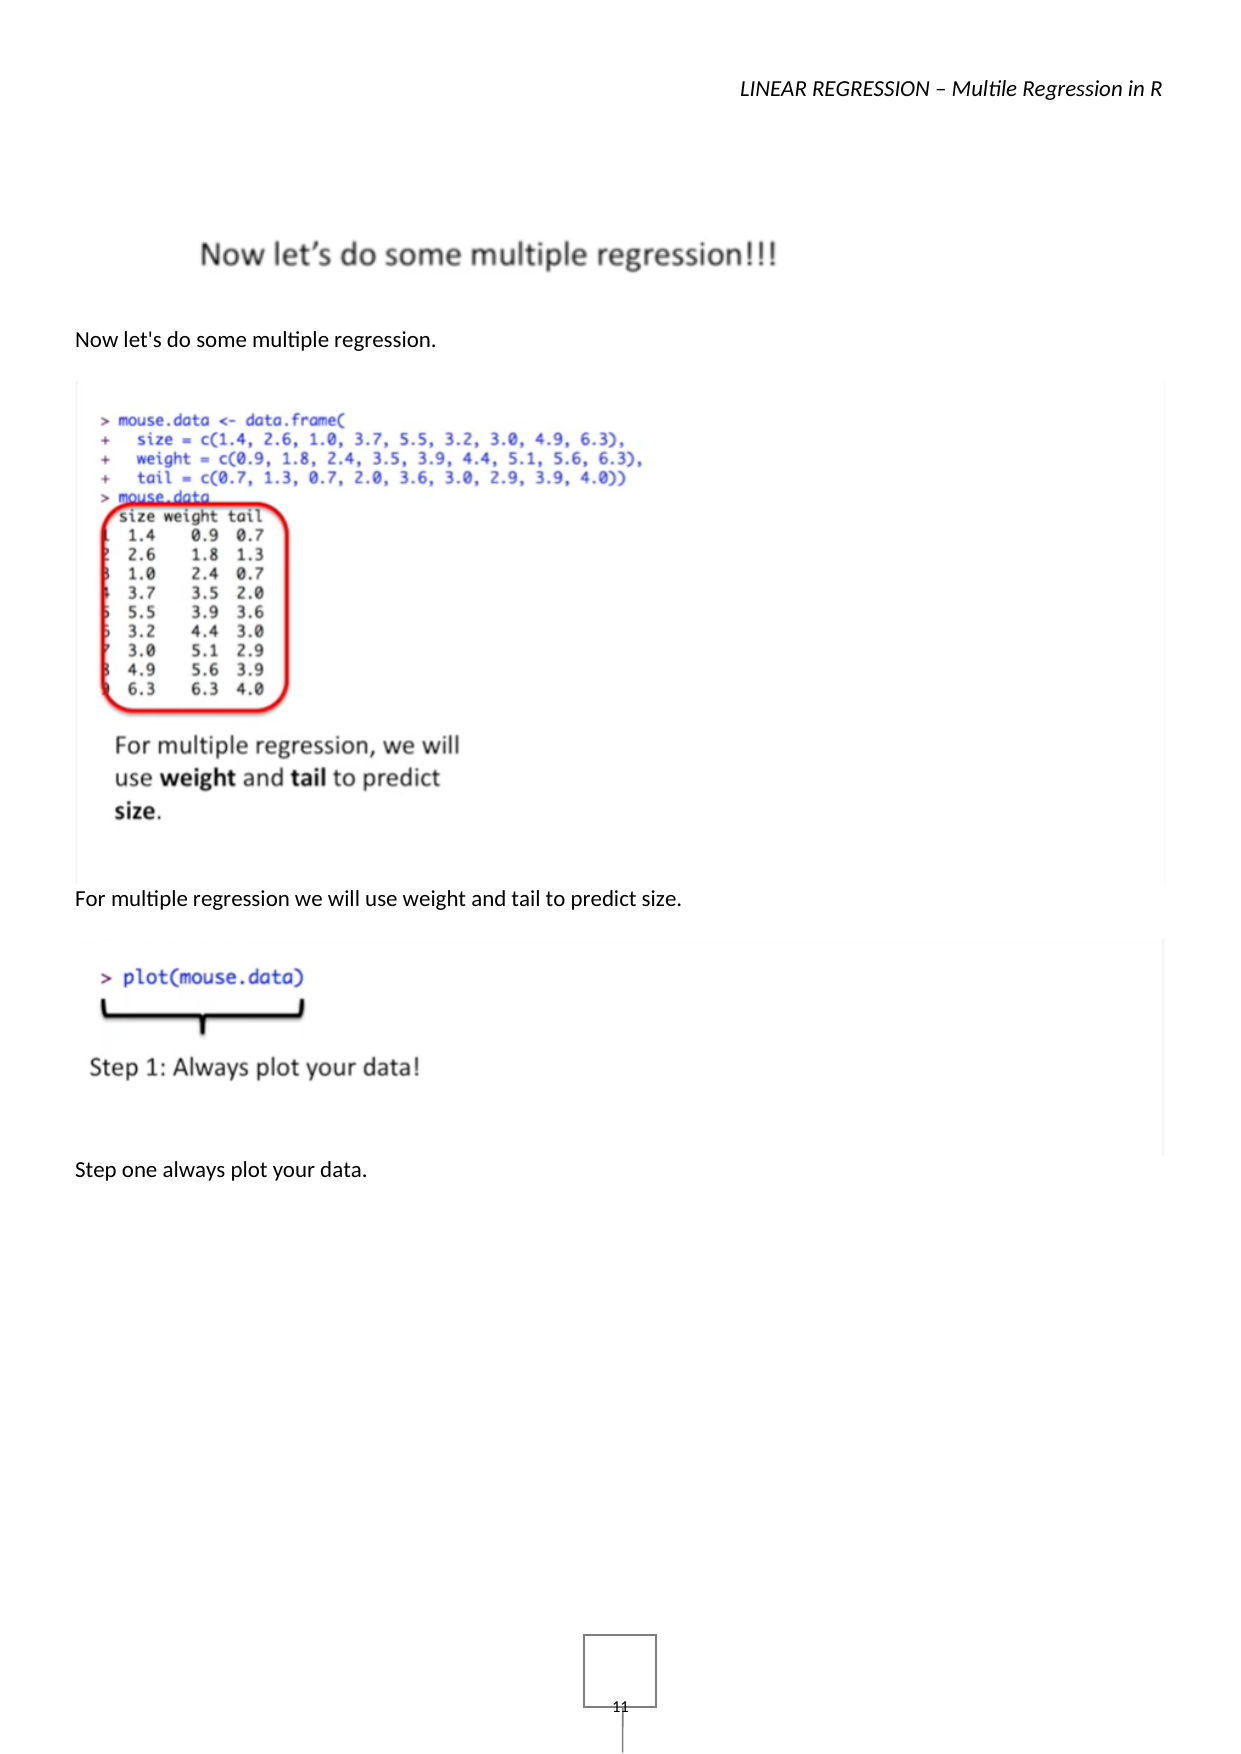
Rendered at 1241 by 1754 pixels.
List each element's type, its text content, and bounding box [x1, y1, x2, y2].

picture [75, 101, 960, 326]
text For multiple regression we will use weight and tail to predict size. [75, 884, 1165, 912]
text Step one always plot your data. [75, 1156, 1165, 1184]
picture [75, 939, 1166, 1156]
picture [75, 381, 1166, 884]
text Now let's do some multiple regression. [75, 325, 1165, 353]
